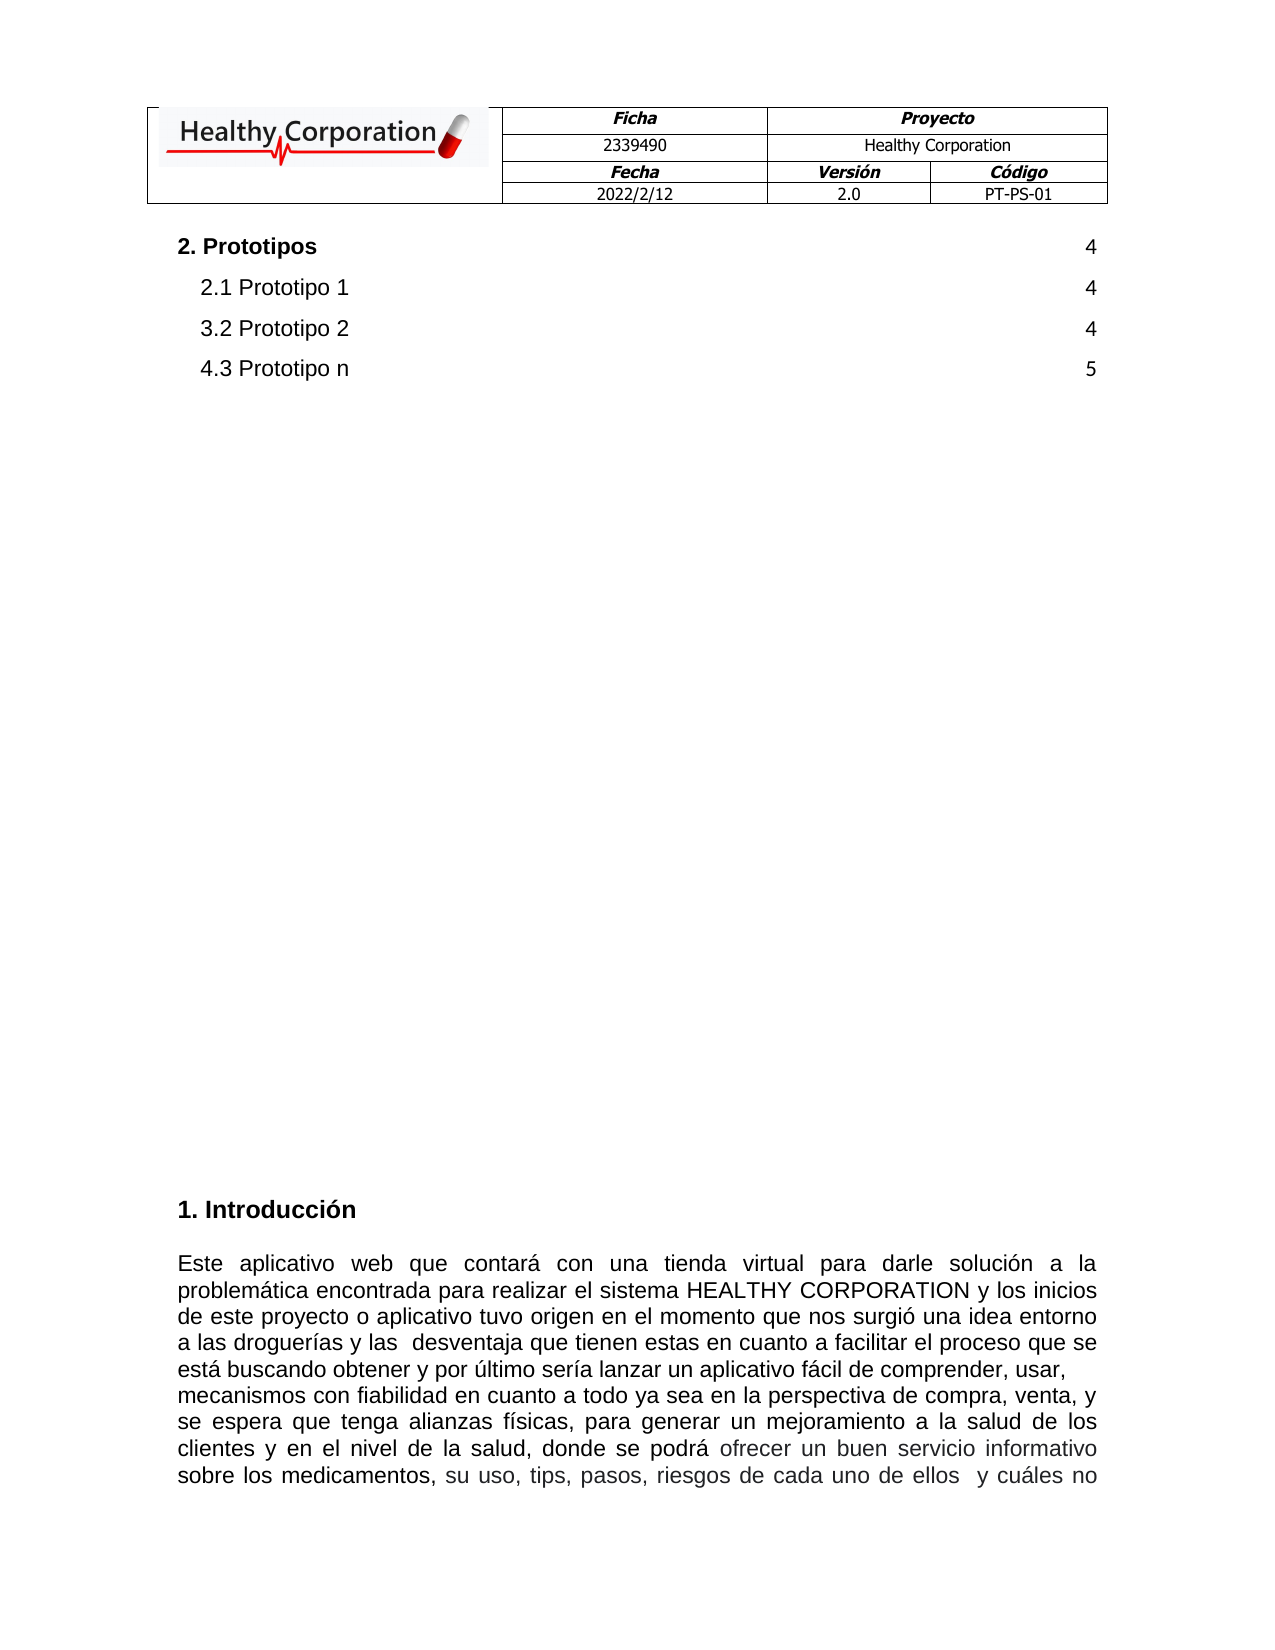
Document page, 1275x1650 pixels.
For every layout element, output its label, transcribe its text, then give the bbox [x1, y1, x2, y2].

text Este aplicativo web que contará con una tienda virtual para darle solución a la problemática encontrada para realizar el sistema HEALTHY CORPORATION y los inicios de este proyecto o aplicativo tuvo origen en el momento que nos surgió una idea entorno a las droguerías y las desventaja que tienen estas en cuanto a facilitar el proceso que se está buscando obtener y por último sería lanzar un aplicativo fácil de comprender, usar, [177, 1250, 1098, 1382]
subtitle 1. Introducción [177, 1195, 1098, 1224]
picture [158, 107, 489, 167]
